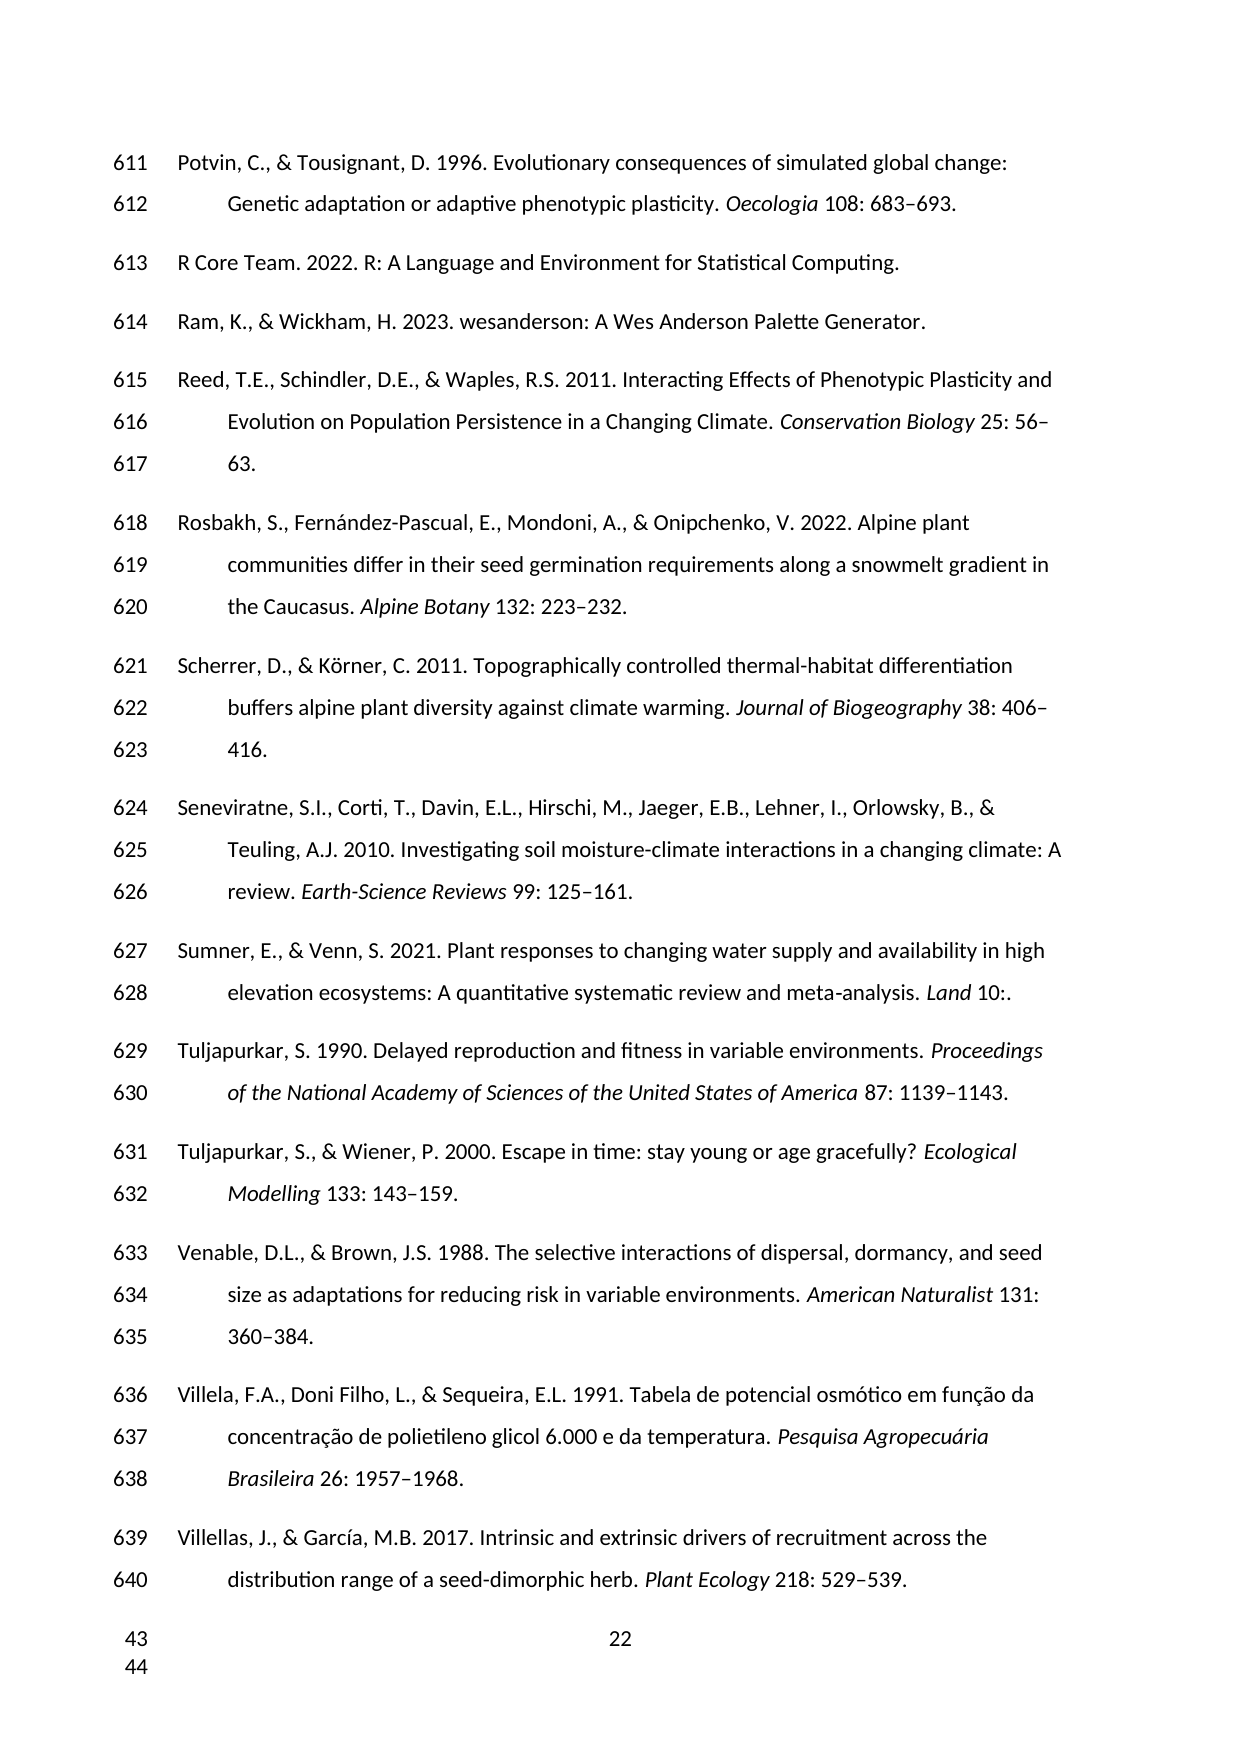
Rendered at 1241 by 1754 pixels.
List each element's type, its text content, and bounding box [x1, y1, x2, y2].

text Potvin, C., & Tousignant, D. 1996. Evolutionary consequences of simulated global change: Genetic adaptation or adaptive phenotypic plasticity. Oecologia 108: 683–693. [177, 148, 1063, 218]
text Seneviratne, S.I., Corti, T., Davin, E.L., Hirschi, M., Jaeger, E.B., Lehner, I., Orlowsky, B., & Teuling, A.J. 2010. Investigating soil moisture-climate interactions in a changing climate: A review. Earth-Science Reviews 99: 125–161. [177, 793, 1063, 905]
text Tuljapurkar, S., & Wiener, P. 2000. Escape in time: stay young or age gracefully? Ecological Modelling 133: 143–159. [177, 1137, 1063, 1207]
text Villela, F.A., Doni Filho, L., & Sequeira, E.L. 1991. Tabela de potencial osmótico em função da concentração de polietileno glicol 6.000 e da temperatura. Pesquisa Agropecuária Brasileira 26: 1957–1968. [177, 1380, 1063, 1492]
text Sumner, E., & Venn, S. 2021. Plant responses to changing water supply and availability in high elevation ecosystems: A quantitative systematic review and meta‐analysis. Land 10:. [177, 936, 1063, 1006]
text R Core Team. 2022. R: A Language and Environment for Statistical Computing. [177, 248, 1063, 276]
text Rosbakh, S., Fernández-Pascual, E., Mondoni, A., & Onipchenko, V. 2022. Alpine plant communities differ in their seed germination requirements along a snowmelt gradient in the Caucasus. Alpine Botany 132: 223–232. [177, 508, 1063, 620]
text Scherrer, D., & Körner, C. 2011. Topographically controlled thermal-habitat differentiation buffers alpine plant diversity against climate warming. Journal of Biogeography 38: 406–416. [177, 651, 1063, 763]
text Villellas, J., & García, M.B. 2017. Intrinsic and extrinsic drivers of recruitment across the distribution range of a seed-dimorphic herb. Plant Ecology 218: 529–539. [177, 1523, 1063, 1593]
text Ram, K., & Wickham, H. 2023. wesanderson: A Wes Anderson Palette Generator. [177, 307, 1063, 335]
text Venable, D.L., & Brown, J.S. 1988. The selective interactions of dispersal, dormancy, and seed size as adaptations for reducing risk in variable environments. American Naturalist 131: 360–384. [177, 1238, 1063, 1350]
text Tuljapurkar, S. 1990. Delayed reproduction and fitness in variable environments. Proceedings of the National Academy of Sciences of the United States of America 87: 1139–1143. [177, 1037, 1063, 1107]
text Reed, T.E., Schindler, D.E., & Waples, R.S. 2011. Interacting Effects of Phenotypic Plasticity and Evolution on Population Persistence in a Changing Climate. Conservation Biology 25: 56–63. [177, 366, 1063, 477]
